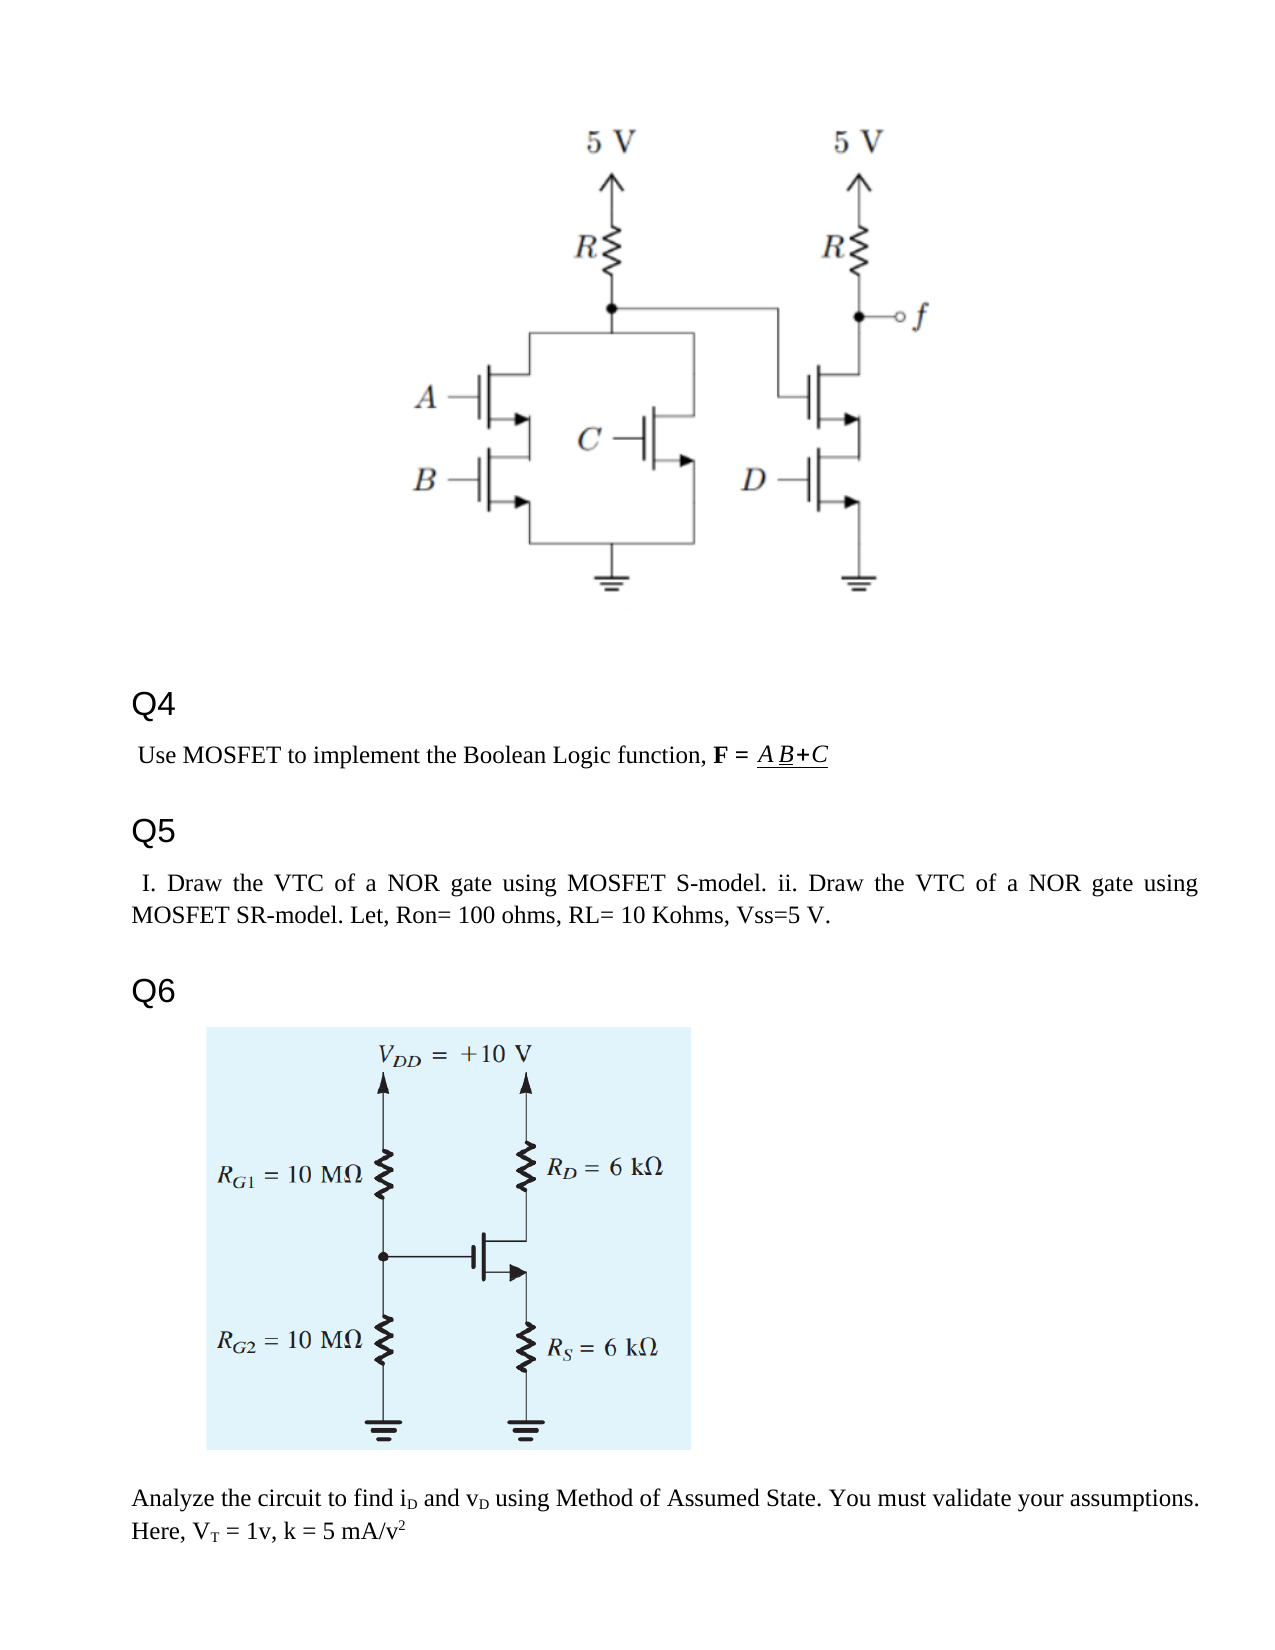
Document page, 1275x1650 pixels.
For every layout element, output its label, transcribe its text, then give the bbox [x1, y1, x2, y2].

text Analyze the circuit to find iD and vD using Method of Assumed State. You must validate your assumptions. [131, 1483, 1200, 1512]
subtitle Q6 [131, 971, 1200, 1009]
subtitle Q5 [131, 811, 1200, 849]
picture [380, 105, 952, 610]
subtitle Q4 [131, 684, 1200, 722]
text I. Draw the VTC of a NOR gate using MOSFET S-model. ii. Draw the VTC of a NOR gate using MOSFET SR-model. Let, Ron= 100 ohms, RL= 10 Kohms, Vss=5 V. [131, 868, 1200, 929]
text Here, VT = 1v, k = 5 mA/v2 [131, 1516, 1200, 1545]
text Use MOSFET to implement the Boolean Logic function, F = [131, 740, 1200, 769]
picture [206, 1027, 692, 1450]
